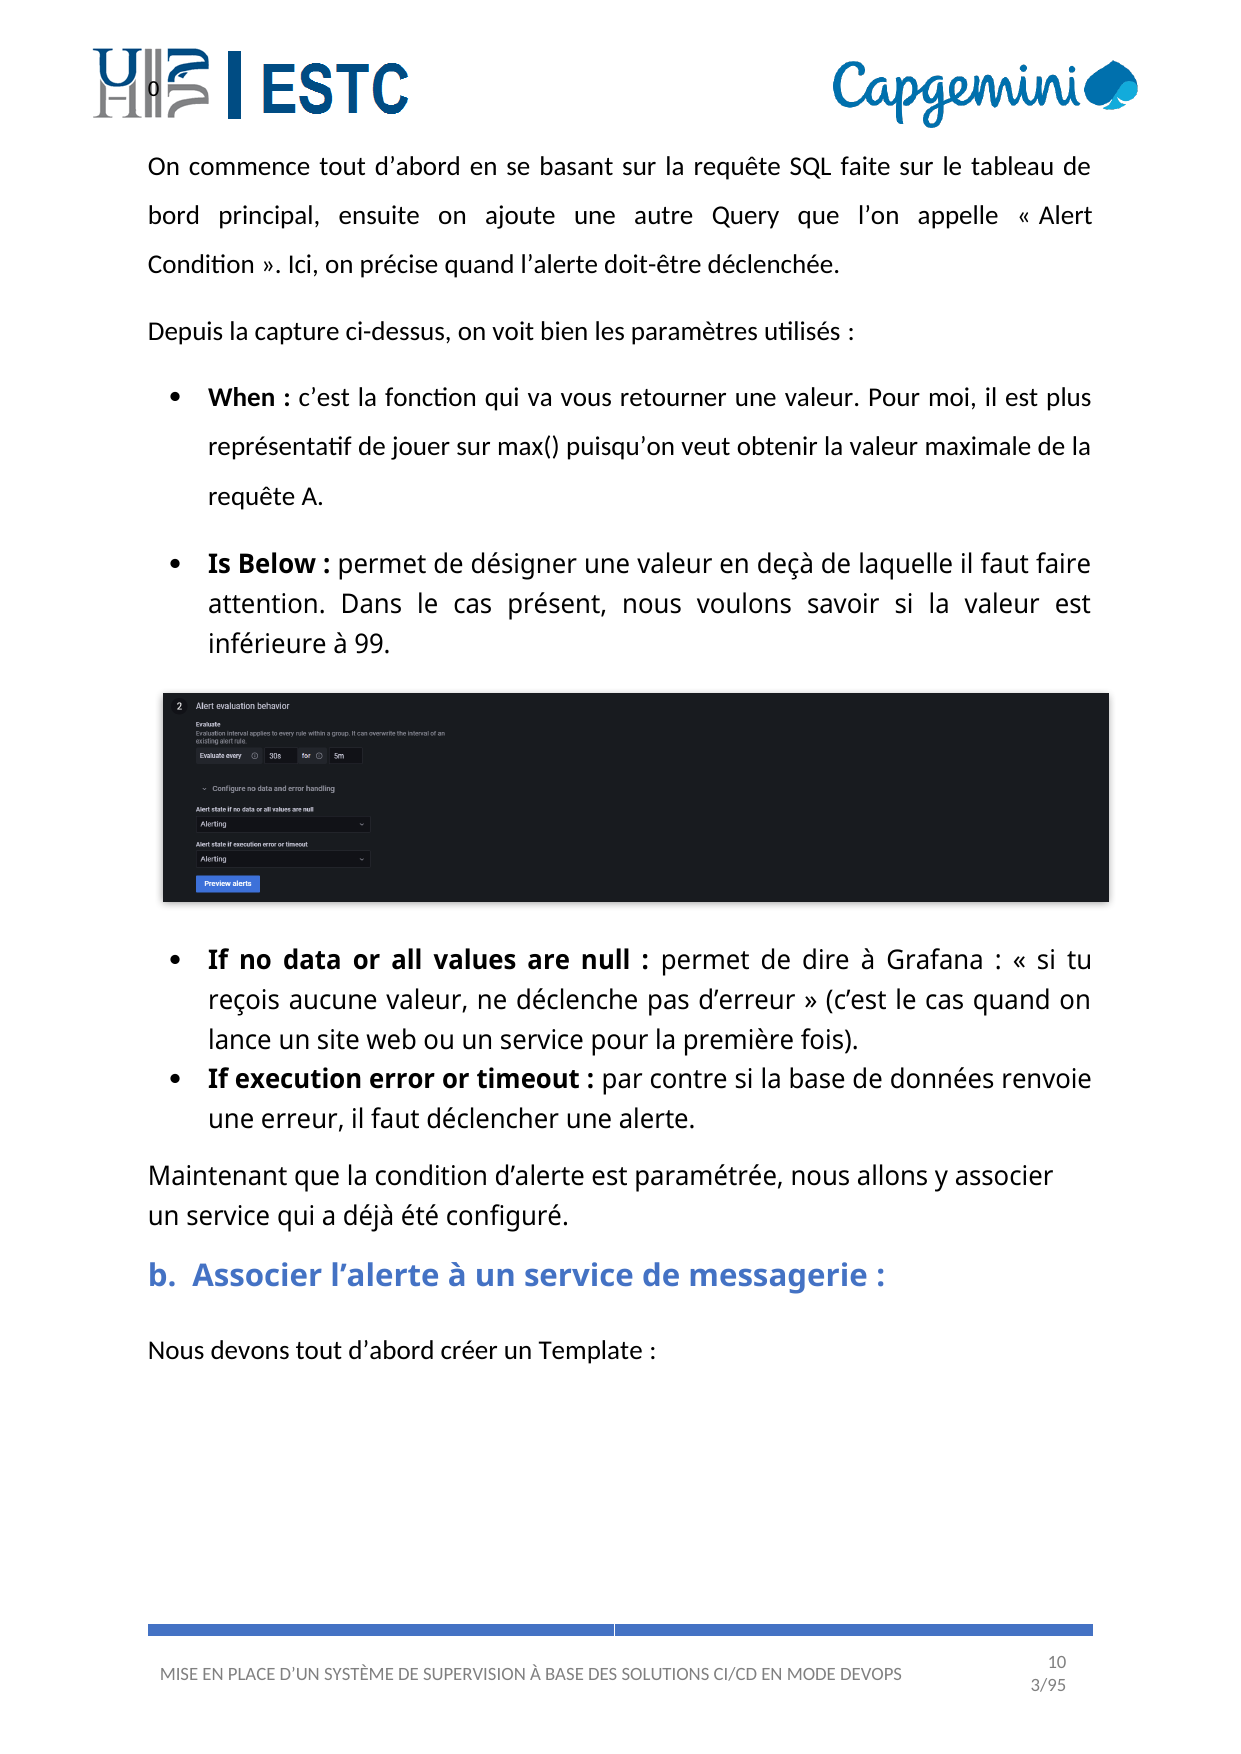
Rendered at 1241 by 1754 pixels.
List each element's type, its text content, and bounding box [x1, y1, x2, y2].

text Depuis la capture ci-dessus, on voit bien les paramètres utilisés : [148, 314, 1093, 347]
list When : c’est la fonction qui va vous retourner une valeur. Pour moi, il est plus représentatif de jouer sur max() puisqu’on veut obtenir la valeur maximale de la requête A. [170, 380, 1093, 512]
text On commence tout d’abord en se basant sur la requête SQL faite sur le tableau de bord principal, ensuite on ajoute une autre Query que l’on appelle « Alert Condition ». Ici, on précise quand l’alerte doit-être déclenchée. [148, 149, 1093, 281]
subtitle Associer l’alerte à un service de messagerie : [148, 1252, 1093, 1295]
text Maintenant que la condition d’alerte est paramétrée, nous allons y associer un service qui a déjà été configuré. [148, 1156, 1093, 1233]
list Is Below : permet de désigner une valeur en deçà de laquelle il faut faire attention. Dans le cas présent, nous voulons savoir si la valeur est inférieure à 99. [170, 545, 1093, 661]
picture [87, 40, 418, 136]
text Nous devons tout d’abord créer un Template : [148, 1333, 1093, 1366]
picture [833, 60, 1139, 128]
picture [163, 693, 1109, 902]
list If no data or all values are null : permet de dire à Grafana : « si tu reçois aucune valeur, ne déclenche pas d’erreur » (c’est le cas quand on lance un site web ou un service pour la première fois). [170, 941, 1093, 1057]
list If execution error or timeout : par contre si la base de données renvoie une erreur, il faut déclencher une alerte. [170, 1060, 1093, 1137]
